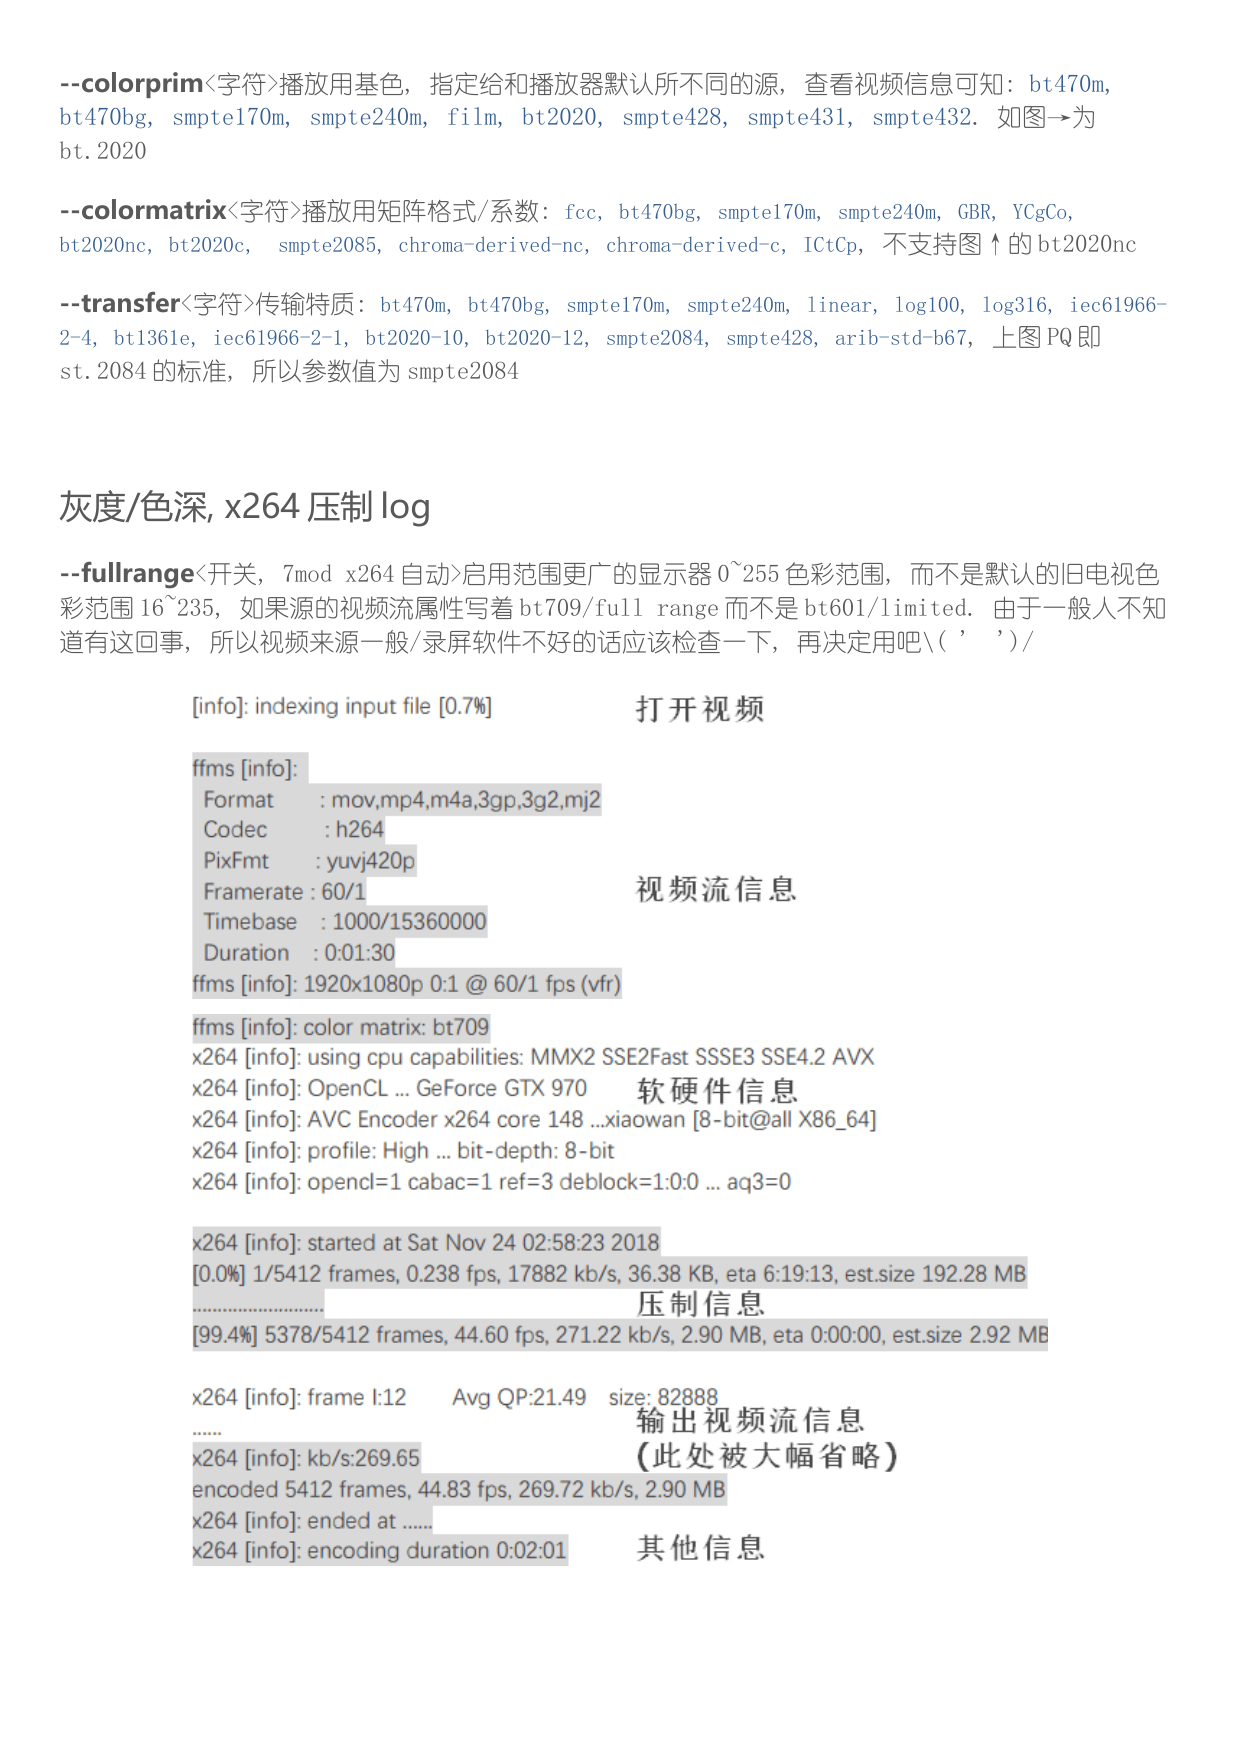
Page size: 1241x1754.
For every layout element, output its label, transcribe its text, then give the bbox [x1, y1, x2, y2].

picture [192, 1060, 1048, 1612]
text --fullrange<开关, 7mod x264自动>启用范围更广的显示器0~255色彩范围, 而不是默认的旧电视色彩范围16~235, 如果源的视频流属性写着bt709/full range而不是bt601/limited. 由于一般人不知道有这回事, 所以视频来源一般/录屏软件不好的话应该检查一下, 再决定用吧\( 'з')/ [59, 602, 1181, 704]
text --transfer<字符>传输特质: bt470m, bt470bg, smpte170m, smpte240m, linear, log100, log316, iec61966-2-4, bt1361e, iec61966-2-1, bt2020-10, bt2020-12, smpte2084, smpte428, arib-std-b67, 上图PQ即st.2084的标准, 所以参数值为smpte2084 [59, 332, 1181, 433]
text --colorprim<字符>播放用基色, 指定给和播放器默认所不同的源, 查看视频信息可知: bt470m, bt470bg, smpte170m, smpte240m, film, bt2020, smpte428, smpte431, smpte432. 如图→为bt.2020 [59, 112, 1181, 214]
picture [192, 736, 1048, 1045]
subtitle 灰度/色深, x264压制log [59, 517, 1181, 585]
text --colormatrix<字符>播放用矩阵格式/系数: fcc, bt470bg, smpte170m, smpte240m, GBR, YCgCo, bt2020nc, bt2020c, smpte2085, chroma-derived-nc, chroma-derived-c, ICtCp, 不支持图↑的bt2020nc [59, 239, 1181, 307]
text 图: cll 1655,117/L(40000000,50)/colorprim bt2020/colormatrix bt2020nc/transfer smpte2084 [59, 65, 1181, 99]
